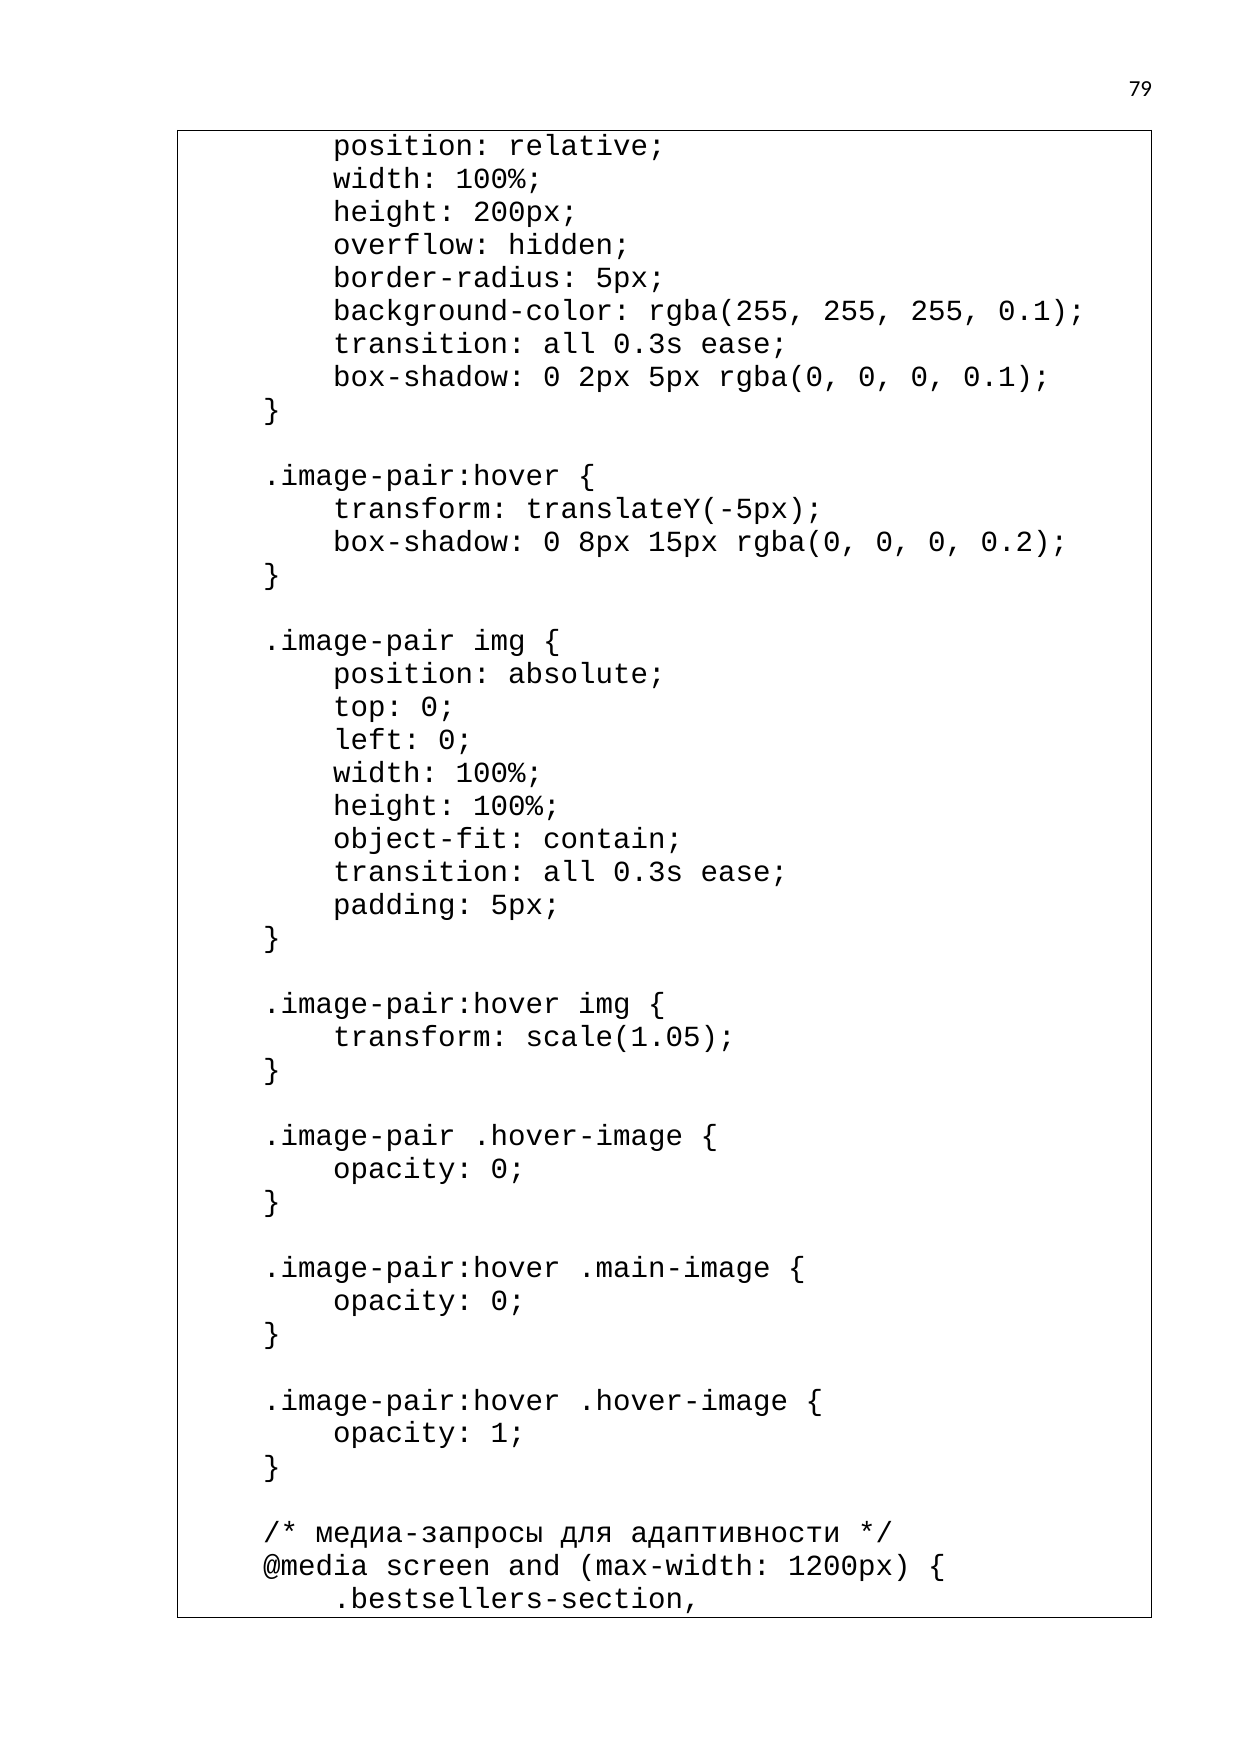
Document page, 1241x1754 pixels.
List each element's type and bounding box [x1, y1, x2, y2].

table_header [178, 131, 1151, 1617]
